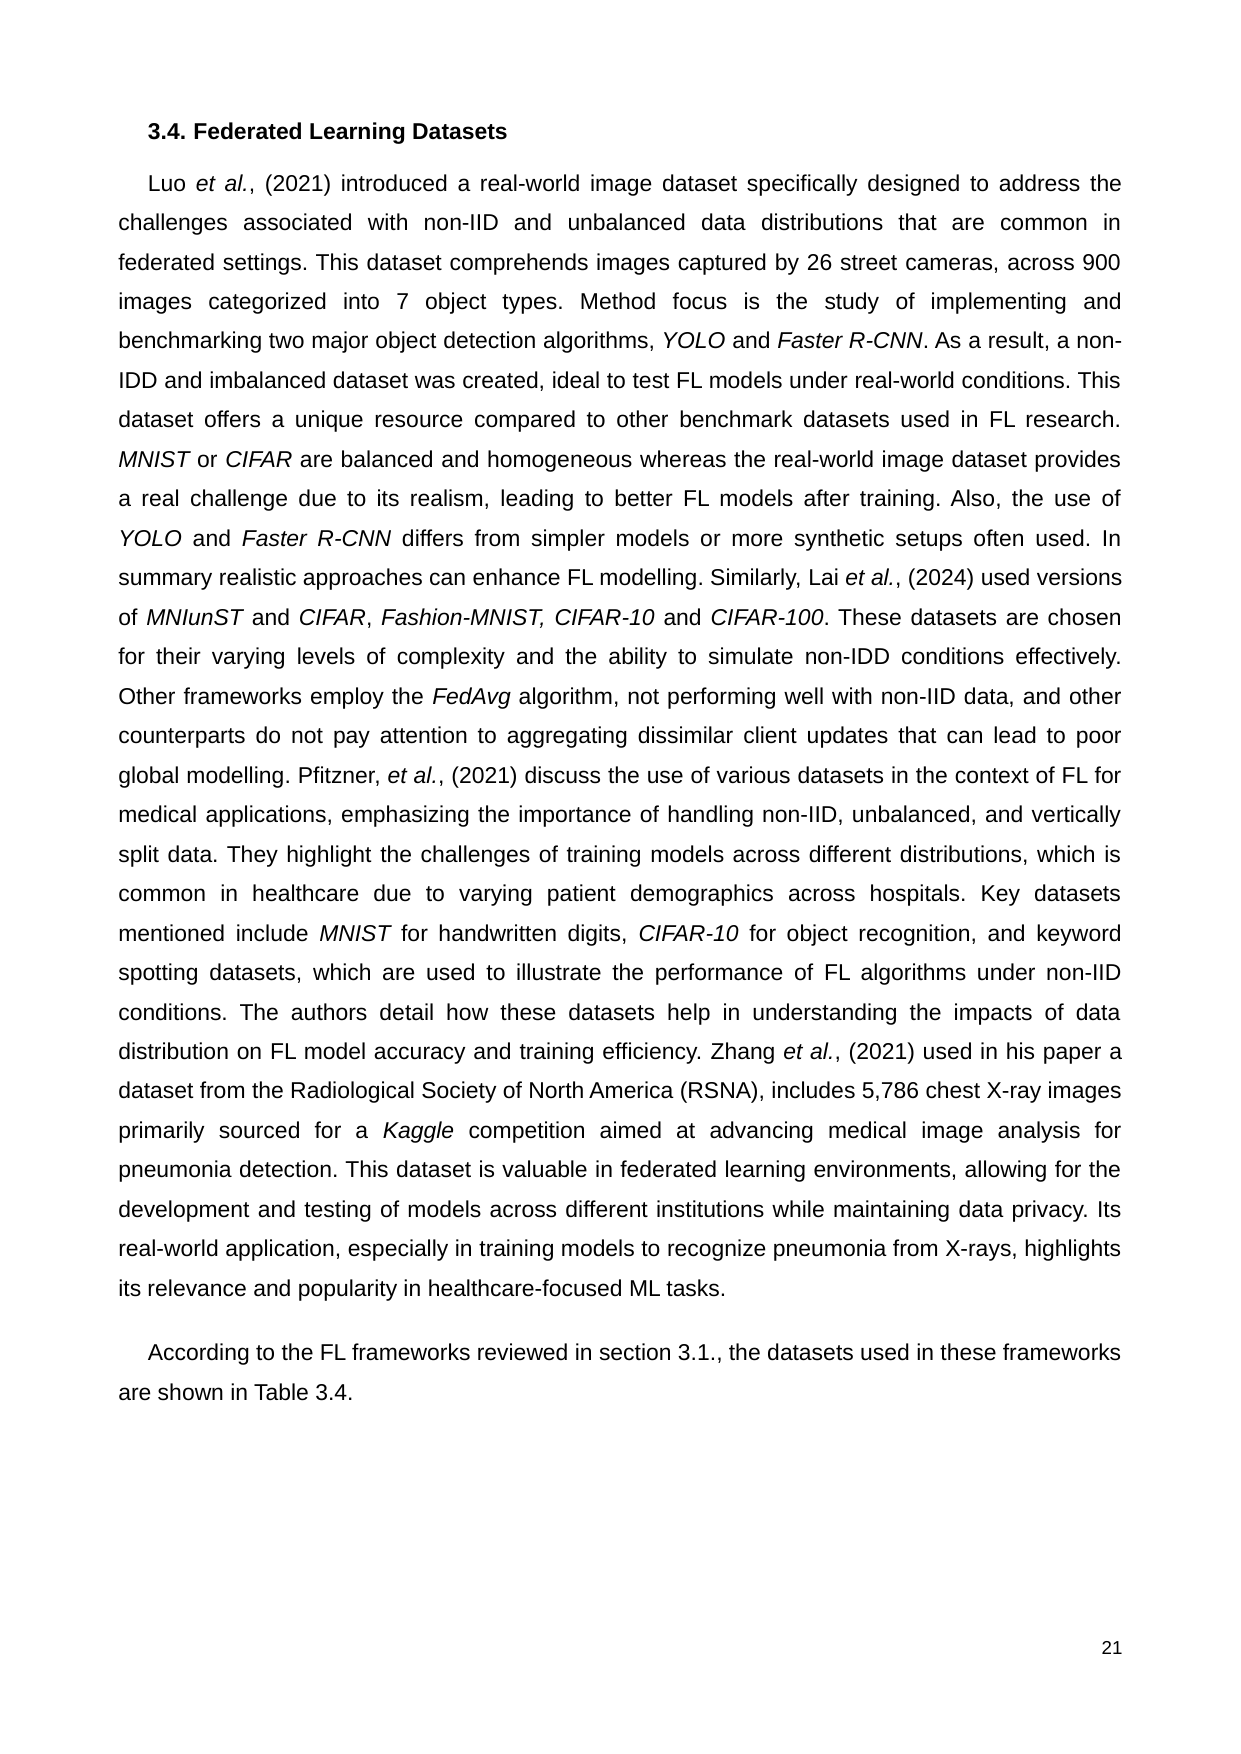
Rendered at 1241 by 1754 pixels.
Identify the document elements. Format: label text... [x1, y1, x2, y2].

text Luo et al., (2021) introduced a real-world image dataset specifically designed to address the challenges associated with non-IID and unbalanced data distributions that are common in federated settings. This dataset comprehends images captured by 26 street cameras, across 900 images categorized into 7 object types. Method focus is the study of implementing and benchmarking two major object detection algorithms, YOLO and Faster R-CNN. As a result, a non-IDD and imbalanced dataset was created, ideal to test FL models under real-world conditions. This dataset offers a unique resource compared to other benchmark datasets used in FL research. MNIST or CIFAR are balanced and homogeneous whereas the real-world image dataset provides a real challenge due to its realism, leading to better FL models after training. Also, the use of YOLO and Faster R-CNN differs from simpler models or more synthetic setups often used. In summary realistic approaches can enhance FL modelling. Similarly, Lai et al., (2024) used versions of MNIunST and CIFAR, Fashion-MNIST, CIFAR-10 and CIFAR-100. These datasets are chosen for their varying levels of complexity and the ability to simulate non-IDD conditions effectively. Other frameworks employ the FedAvg algorithm, not performing well with non-IID data, and other counterparts do not pay attention to aggregating dissimilar client updates that can lead to poor global modelling. Pfitzner, et al., (2021) discuss the use of various datasets in the context of FL for medical applications, emphasizing the importance of handling non-IID, unbalanced, and vertically split data. They highlight the challenges of training models across different distributions, which is common in healthcare due to varying patient demographics across hospitals. Key datasets mentioned include MNIST for handwritten digits, CIFAR-10 for object recognition, and keyword spotting datasets, which are used to illustrate the performance of FL algorithms under non-IID conditions. The authors detail how these datasets help in understanding the impacts of data distribution on FL model accuracy and training efficiency. Zhang et al., (2021) used in his paper a dataset from the Radiological Society of North America (RSNA), includes 5,786 chest X-ray images primarily sourced for a Kaggle competition aimed at advancing medical image analysis for pneumonia detection. This dataset is valuable in federated learning environments, allowing for the development and testing of models across different institutions while maintaining data privacy. Its real-world application, especially in training models to recognize pneumonia from X-rays, highlights its relevance and popularity in healthcare-focused ML tasks. [118, 169, 1122, 1301]
text According to the FL frameworks reviewed in section 3.1., the datasets used in these frameworks are shown in Table 3.4. [118, 1339, 1122, 1405]
subtitle 3.4. Federated Learning Datasets [148, 118, 1122, 144]
